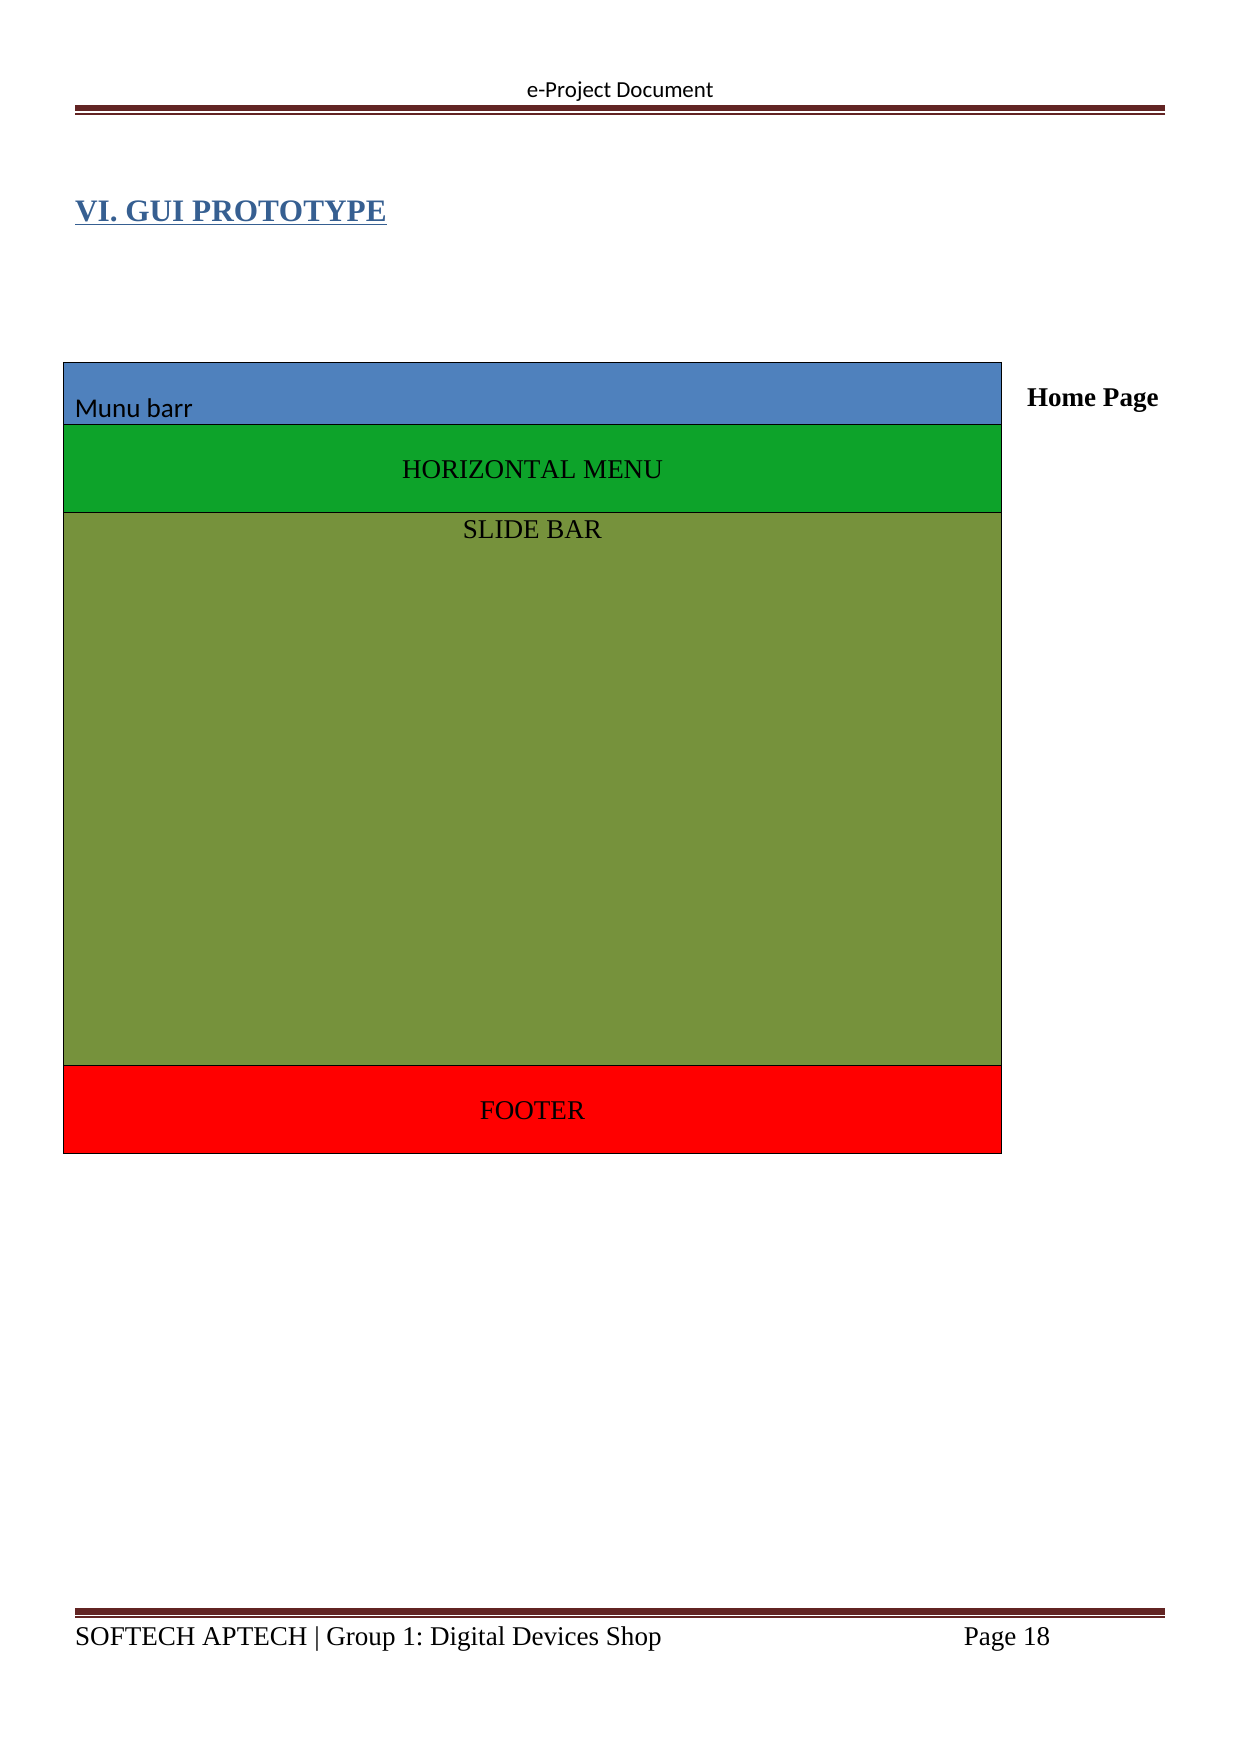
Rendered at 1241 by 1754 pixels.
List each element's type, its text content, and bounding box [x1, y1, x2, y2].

subtitle VI. GUI PROTOTYPE [75, 192, 1165, 228]
table_cell HORIZONTAL MENU [64, 425, 1001, 512]
text Home Page [1002, 381, 1165, 412]
table_cell SLIDE BAR [64, 513, 1001, 1065]
table_cell FOOTER [64, 1066, 1001, 1153]
table_header Munu barr [64, 363, 1001, 424]
